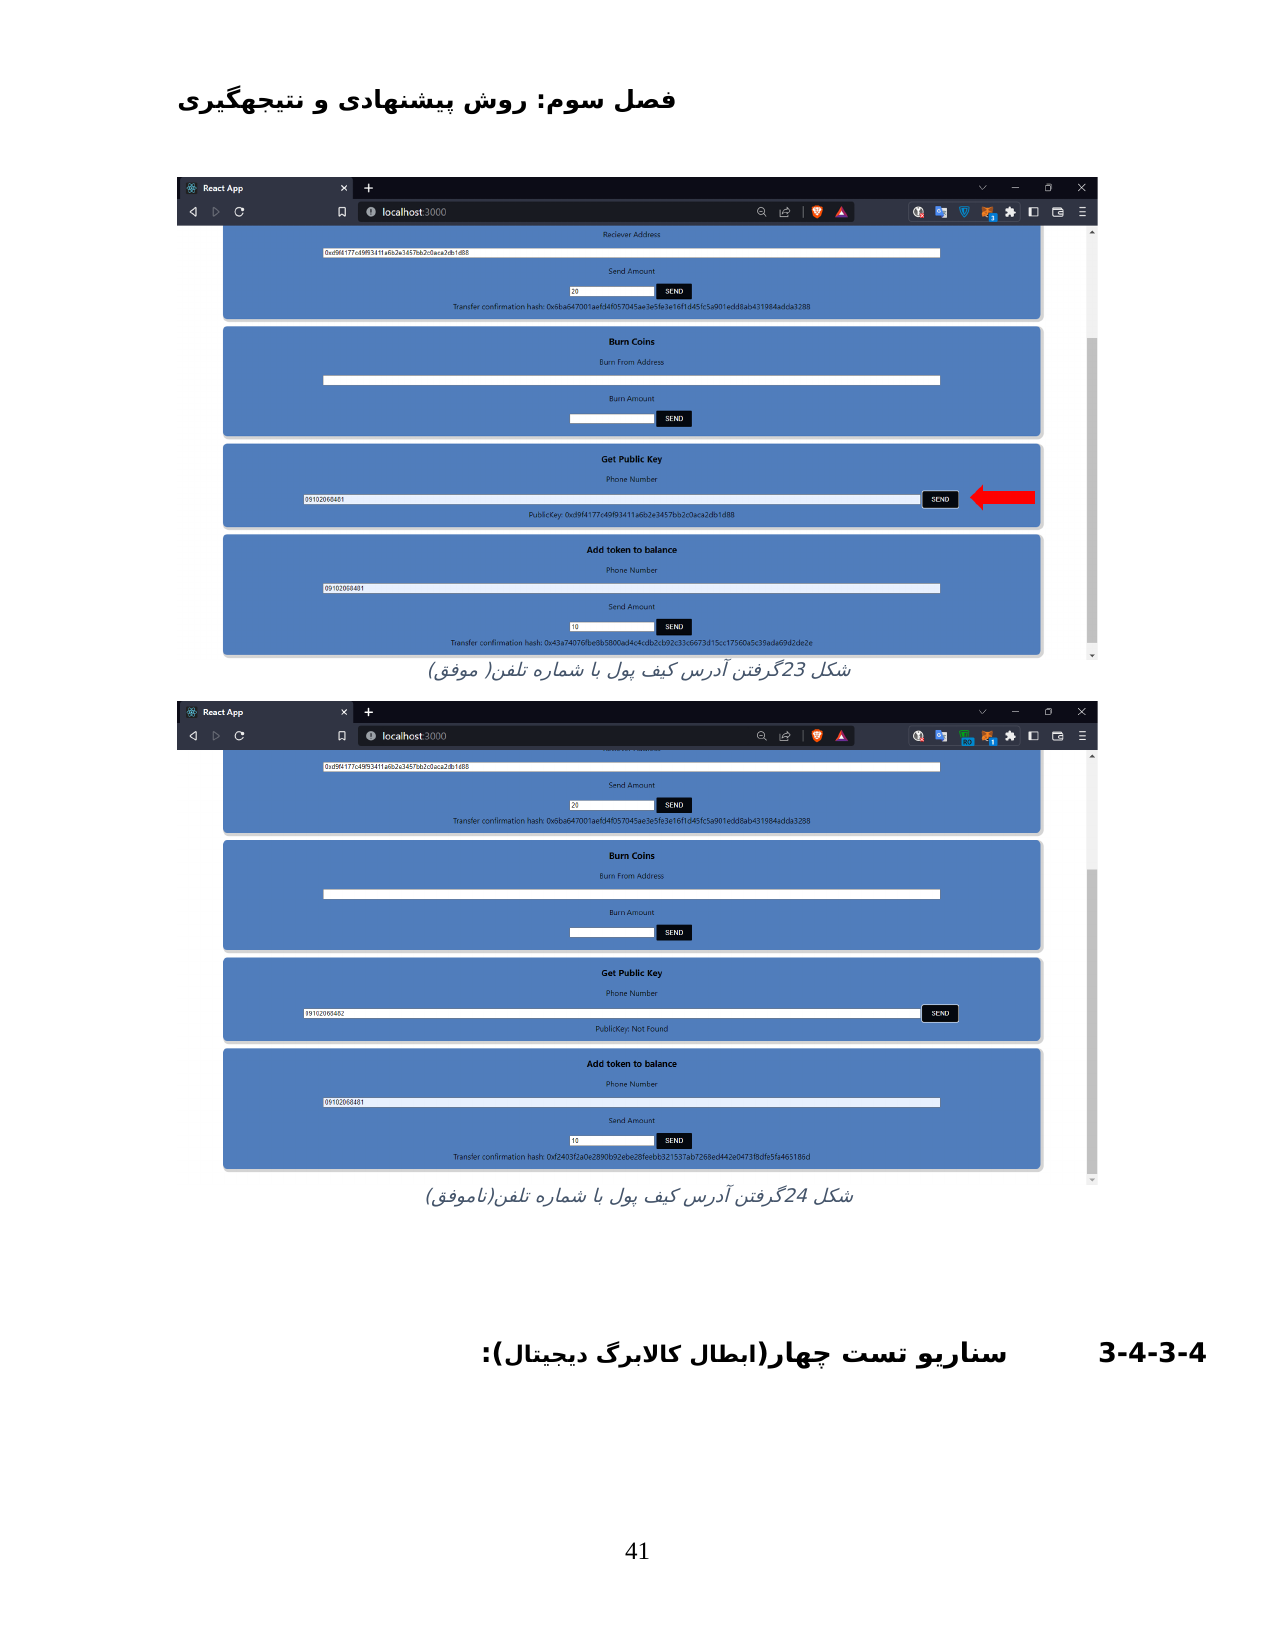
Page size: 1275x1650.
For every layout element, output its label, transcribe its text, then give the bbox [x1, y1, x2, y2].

picture [177, 701, 1098, 1185]
picture [177, 177, 1098, 660]
text شکل 24گرفتن آدرس کیف پول با شماره تلفن(ناموفق) [177, 1185, 1098, 1207]
subtitle سناریو تست چهار(ابطال کالابرگ دیجیتال): [177, 1337, 1098, 1368]
text شکل 23گرفتن آدرس کیف پول با شماره تلفن( موفق) [177, 660, 1098, 681]
